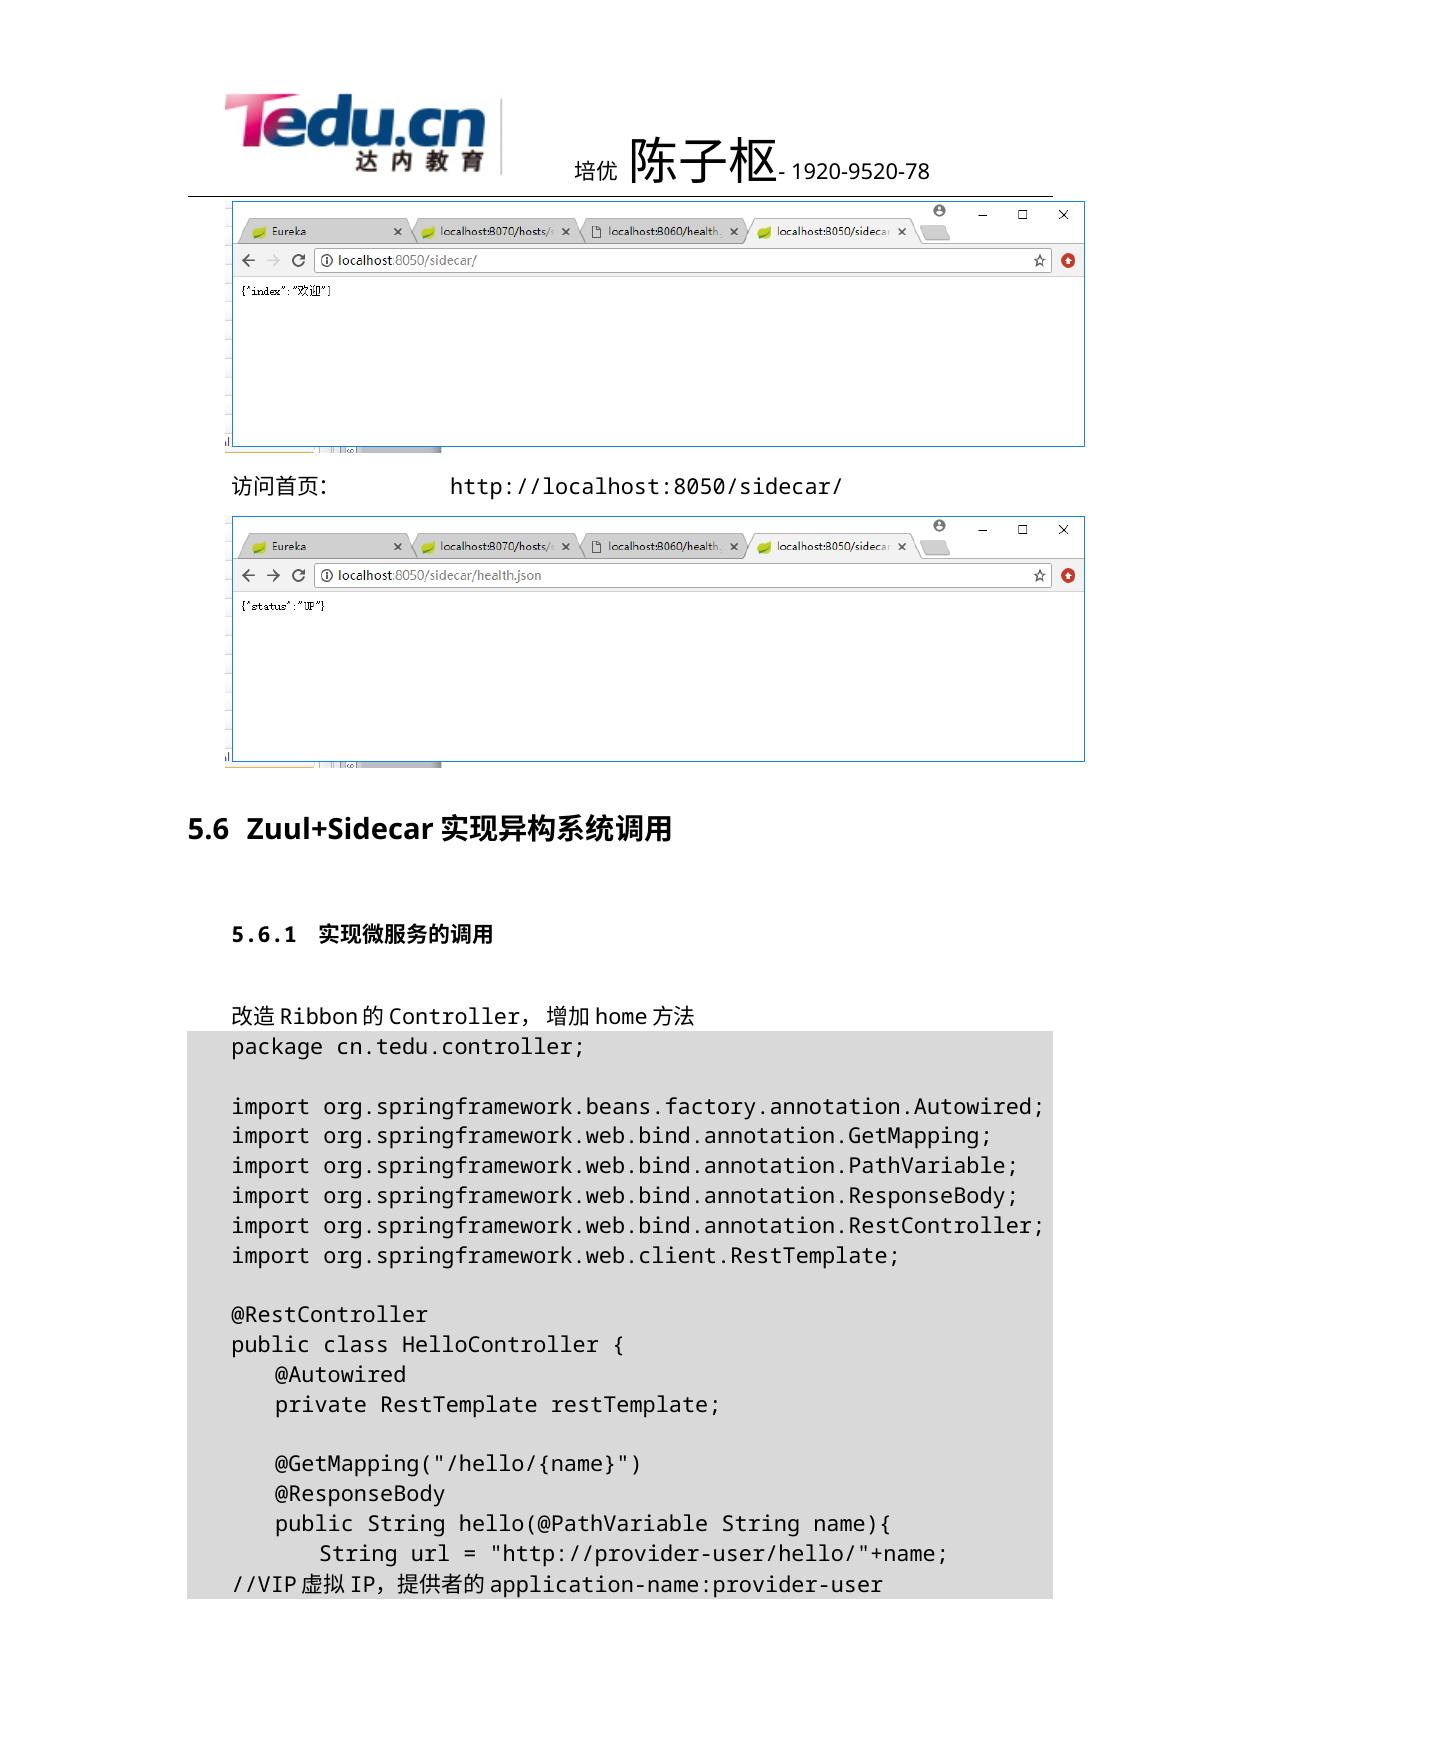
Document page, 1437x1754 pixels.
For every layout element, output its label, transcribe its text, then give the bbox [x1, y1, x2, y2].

picture [225, 201, 1091, 453]
text private RestTemplate restTemplate; [187, 1388, 1053, 1418]
text @RestController [187, 1299, 1053, 1329]
text import org.springframework.beans.factory.annotation.Autowired; [187, 1091, 1053, 1120]
text @ResponseBody [187, 1478, 1053, 1508]
text import org.springframework.web.bind.annotation.ResponseBody; [187, 1180, 1053, 1210]
text String url = "http://provider-user/hello/"+name; //VIP虚拟IP，提供者的application-name:provider-user [187, 1537, 1053, 1599]
picture [225, 88, 507, 180]
text 访问首页： http://localhost:8050/sidecar/ [187, 469, 1053, 500]
text import org.springframework.web.bind.annotation.PathVariable; [187, 1150, 1053, 1180]
text @Autowired [187, 1359, 1053, 1388]
text 改造Ribbon的Controller， 增加home方法 [187, 999, 1053, 1031]
text import org.springframework.web.bind.annotation.RestController; [187, 1210, 1053, 1239]
subtitle 实现微服务的调用 [187, 917, 1053, 949]
text package cn.tedu.controller; [187, 1031, 1053, 1061]
text public class HelloController { [187, 1329, 1053, 1359]
picture [225, 516, 1091, 768]
text public String hello(@PathVariable String name){ [187, 1508, 1053, 1537]
text import org.springframework.web.bind.annotation.GetMapping; [187, 1120, 1053, 1150]
text import org.springframework.web.client.RestTemplate; [187, 1239, 1053, 1269]
subtitle Zuul+Sidecar实现异构系统调用 [187, 794, 1053, 859]
text @GetMapping("/hello/{name}") [187, 1448, 1053, 1478]
